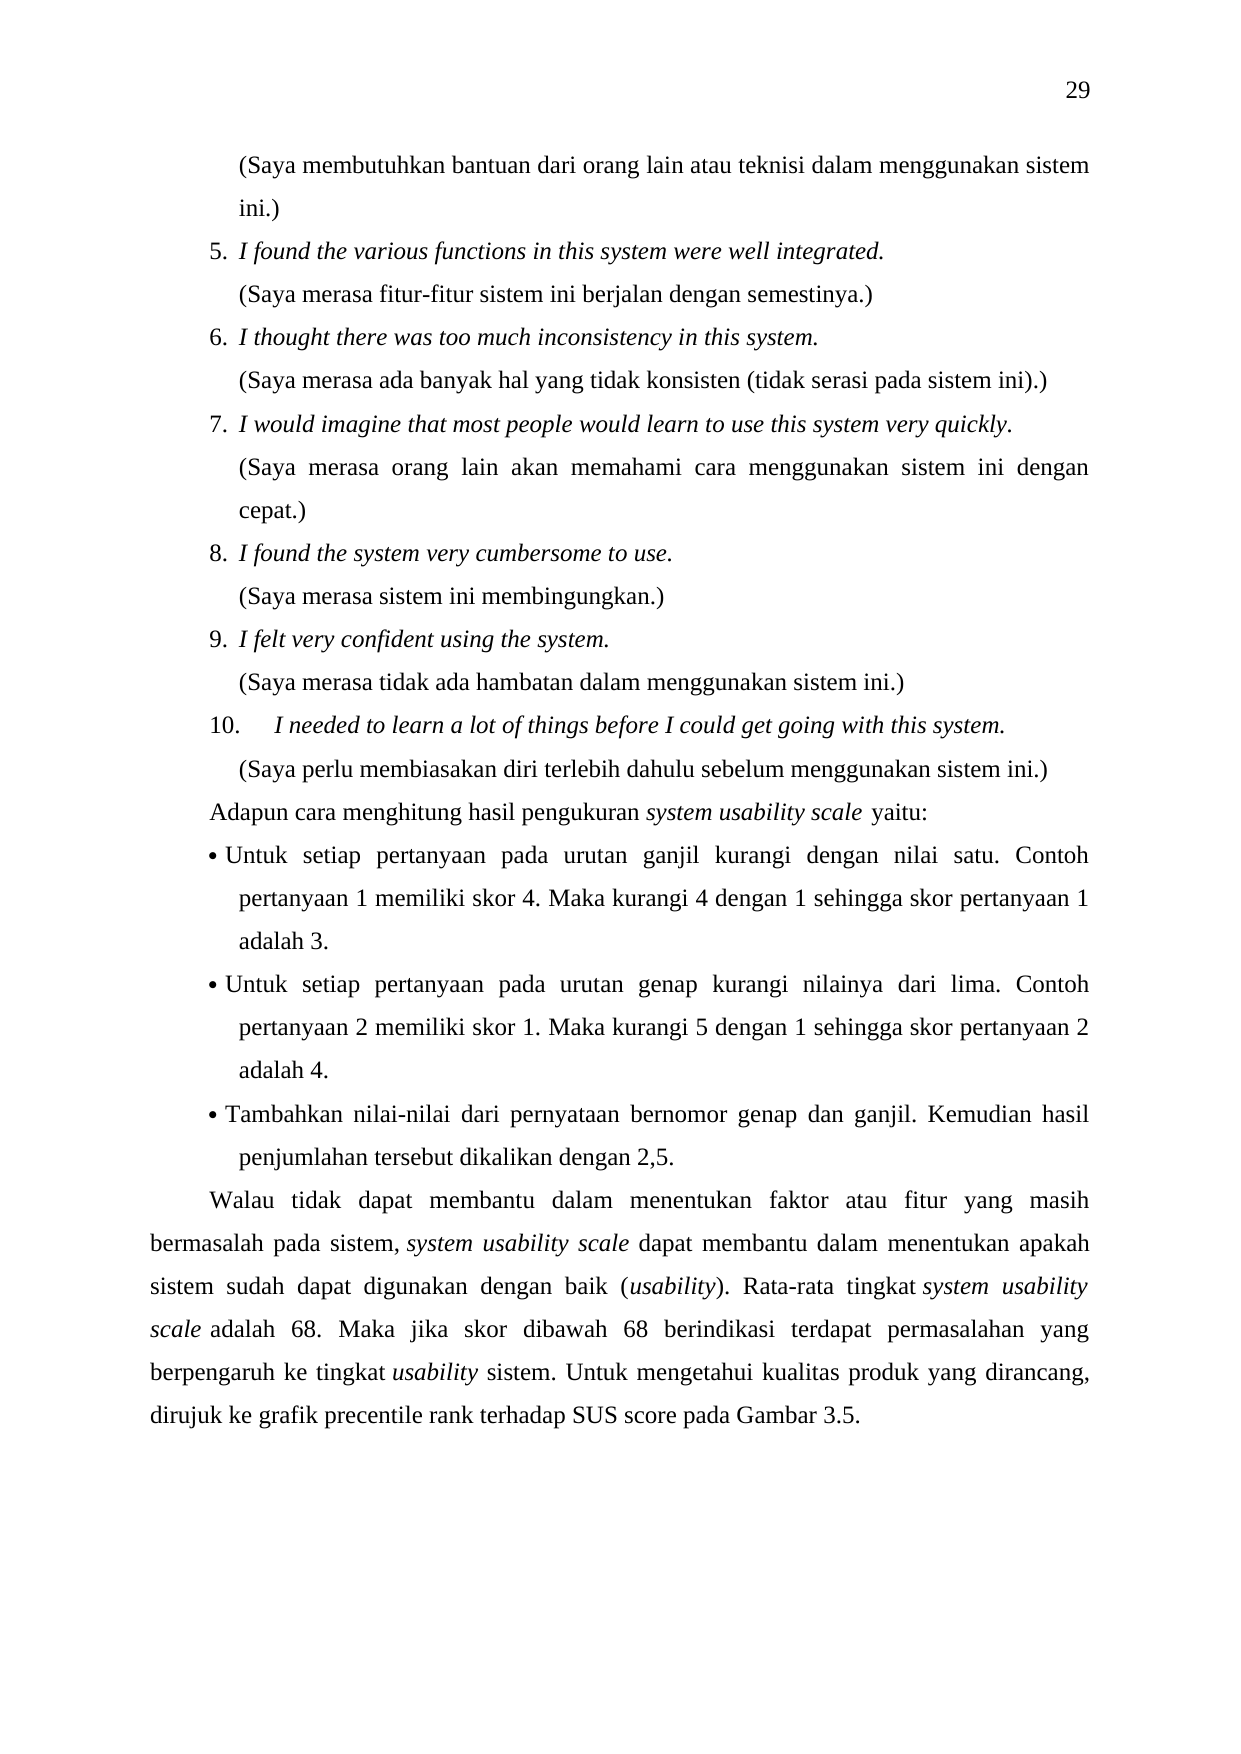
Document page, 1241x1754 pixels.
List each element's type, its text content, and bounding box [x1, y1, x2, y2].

text (Saya merasa sistem ini membingungkan.) [209, 581, 1090, 610]
text (Saya perlu membiasakan diri terlebih dahulu sebelum menggunakan sistem ini.) [209, 754, 1090, 782]
list I would imagine that most people would learn to use this system very quickly. [209, 409, 1090, 437]
text (Saya merasa orang lain akan memahami cara menggunakan sistem ini dengan cepat.) [209, 452, 1090, 524]
list I found the system very cumbersome to use. [209, 538, 1090, 567]
list Tambahkan nilai-nilai dari pernyataan bernomor genap dan ganjil. Kemudian hasil penjumlahan tersebut dikalikan dengan 2,5. [209, 1099, 1090, 1171]
list I needed to learn a lot of things before I could get going with this system. [209, 711, 1090, 739]
list I felt very confident using the system. [209, 624, 1090, 653]
text (Saya merasa fitur-fitur sistem ini berjalan dengan semestinya.) [209, 279, 1090, 308]
text (Saya merasa tidak ada hambatan dalam menggunakan sistem ini.) [209, 667, 1090, 696]
text (Saya merasa ada banyak hal yang tidak konsisten (tidak serasi pada sistem ini).) [209, 366, 1090, 394]
list Untuk setiap pertanyaan pada urutan genap kurangi nilainya dari lima. Contoh pertanyaan 2 memiliki skor 1. Maka kurangi 5 dengan 1 sehingga skor pertanyaan 2 adalah 4. [209, 969, 1090, 1084]
text Adapun cara menghitung hasil pengukuran system usability scale yaitu: [150, 797, 1090, 826]
text (Saya membutuhkan bantuan dari orang lain atau teknisi dalam menggunakan sistem ini.) [209, 150, 1090, 222]
list I found the various functions in this system were well integrated. [209, 236, 1090, 265]
list I thought there was too much inconsistency in this system. [209, 322, 1090, 351]
list Untuk setiap pertanyaan pada urutan ganjil kurangi dengan nilai satu. Contoh pertanyaan 1 memiliki skor 4. Maka kurangi 4 dengan 1 sehingga skor pertanyaan 1 adalah 3. [209, 840, 1090, 955]
text Walau tidak dapat membantu dalam menentukan faktor atau fitur yang masih bermasalah pada sistem, system usability scale dapat membantu dalam menentukan apakah sistem sudah dapat digunakan dengan baik (usability). Rata-rata tingkat system usability scale adalah 68. Maka jika skor dibawah 68 berindikasi terdapat permasalahan yang berpengaruh ke tingkat usability sistem. Untuk mengetahui kualitas produk yang dirancang, dirujuk ke grafik precentile rank terhadap SUS score pada Gambar 3.5. [150, 1185, 1090, 1429]
